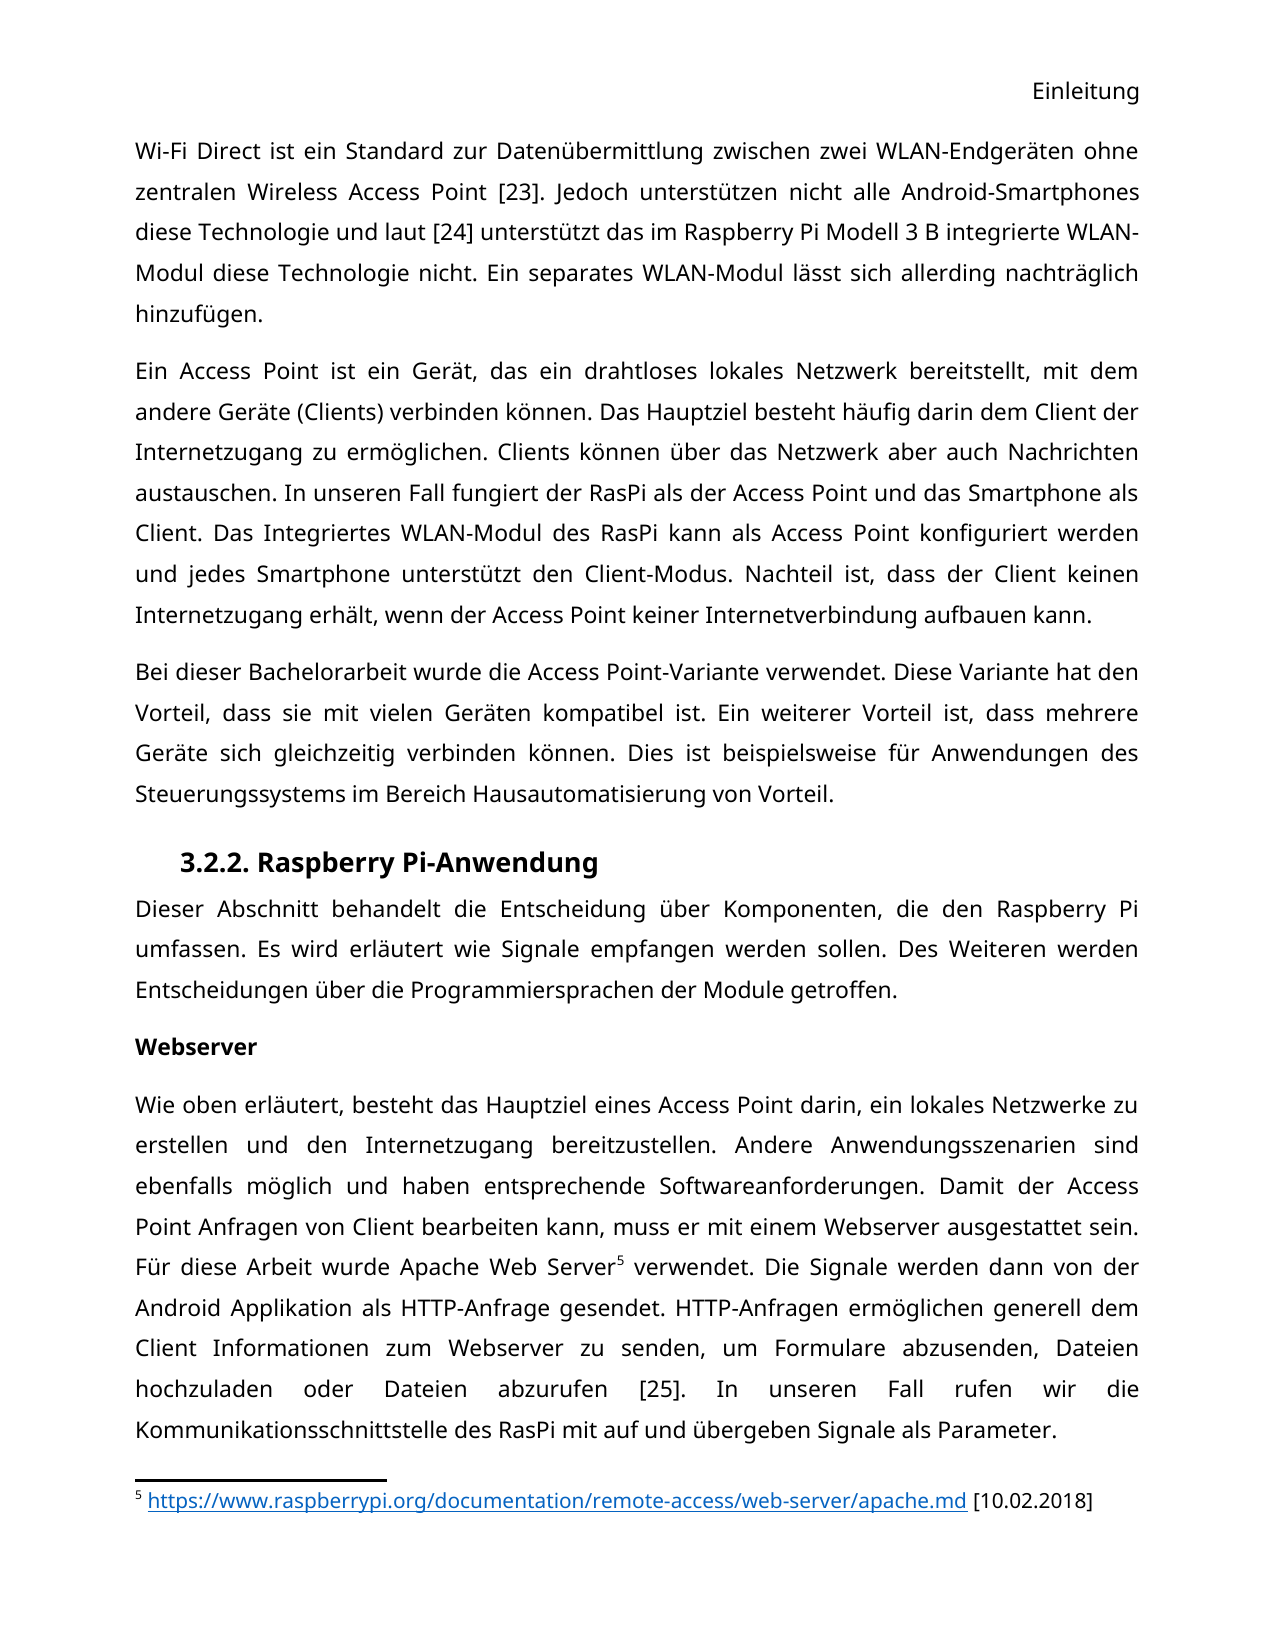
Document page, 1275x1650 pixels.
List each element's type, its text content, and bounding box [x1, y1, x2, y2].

text Dieser Abschnitt behandelt die Entscheidung über Komponenten, die den Raspberry Pi umfassen. Es wird erläutert wie Signale empfangen werden sollen. Des Weiteren werden Entscheidungen über die Programmiersprachen der Module getroffen. [135, 893, 1140, 1005]
subtitle Raspberry Pi-Anwendung [180, 843, 1140, 880]
text Ein Access Point ist ein Gerät, das ein drahtloses lokales Netzwerk bereitstellt, mit dem andere Geräte (Clients) verbinden können. Das Hauptziel besteht häufig darin dem Client der Internetzugang zu ermöglichen. Clients können über das Netzwerk aber auch Nachrichten austauschen. In unseren Fall fungiert der RasPi als der Access Point und das Smartphone als Client. Das Integriertes WLAN-Modul des RasPi kann als Access Point konfiguriert werden und jedes Smartphone unterstützt den Client-Modus. Nachteil ist, dass der Client keinen Internetzugang erhält, wenn der Access Point keiner Internetverbindung aufbauen kann. [135, 355, 1140, 630]
text Webserver [135, 1031, 1140, 1062]
text Bei dieser Bachelorarbeit wurde die Access Point-Variante verwendet. Diese Variante hat den Vorteil, dass sie mit vielen Geräten kompatibel ist. Ein weiterer Vorteil ist, dass mehrere Geräte sich gleichzeitig verbinden können. Dies ist beispielsweise für Anwendungen des Steuerungssystems im Bereich Hausautomatisierung von Vorteil. [135, 656, 1140, 809]
text Wi-Fi Direct ist ein Standard zur Datenübermittlung zwischen zwei WLAN-Endgeräten ohne zentralen Wireless Access Point . Jedoch unterstützen nicht alle Android-Smartphones diese Technologie und laut unterstützt das im Raspberry Pi Modell 3 B integrierte WLAN-Modul diese Technologie nicht. Ein separates WLAN-Modul lässt sich allerding nachträglich hinzufügen. [135, 135, 1140, 329]
text Wie oben erläutert, besteht das Hauptziel eines Access Point darin, ein lokales Netzwerke zu erstellen und den Internetzugang bereitzustellen. Andere Anwendungsszenarien sind ebenfalls möglich und haben entsprechende Softwareanforderungen. Damit der Access Point Anfragen von Client bearbeiten kann, muss er mit einem Webserver ausgestattet sein. Für diese Arbeit wurde Apache Web Server verwendet. Die Signale werden dann von der Android Applikation als HTTP-Anfrage gesendet. HTTP-Anfragen ermöglichen generell dem Client Informationen zum Webserver zu senden, um Formulare abzusenden, Dateien hochzuladen oder Dateien abzurufen . In unseren Fall rufen wir die Kommunikationsschnittstelle des RasPi mit auf und übergeben Signale als Parameter. [135, 1088, 1140, 1445]
